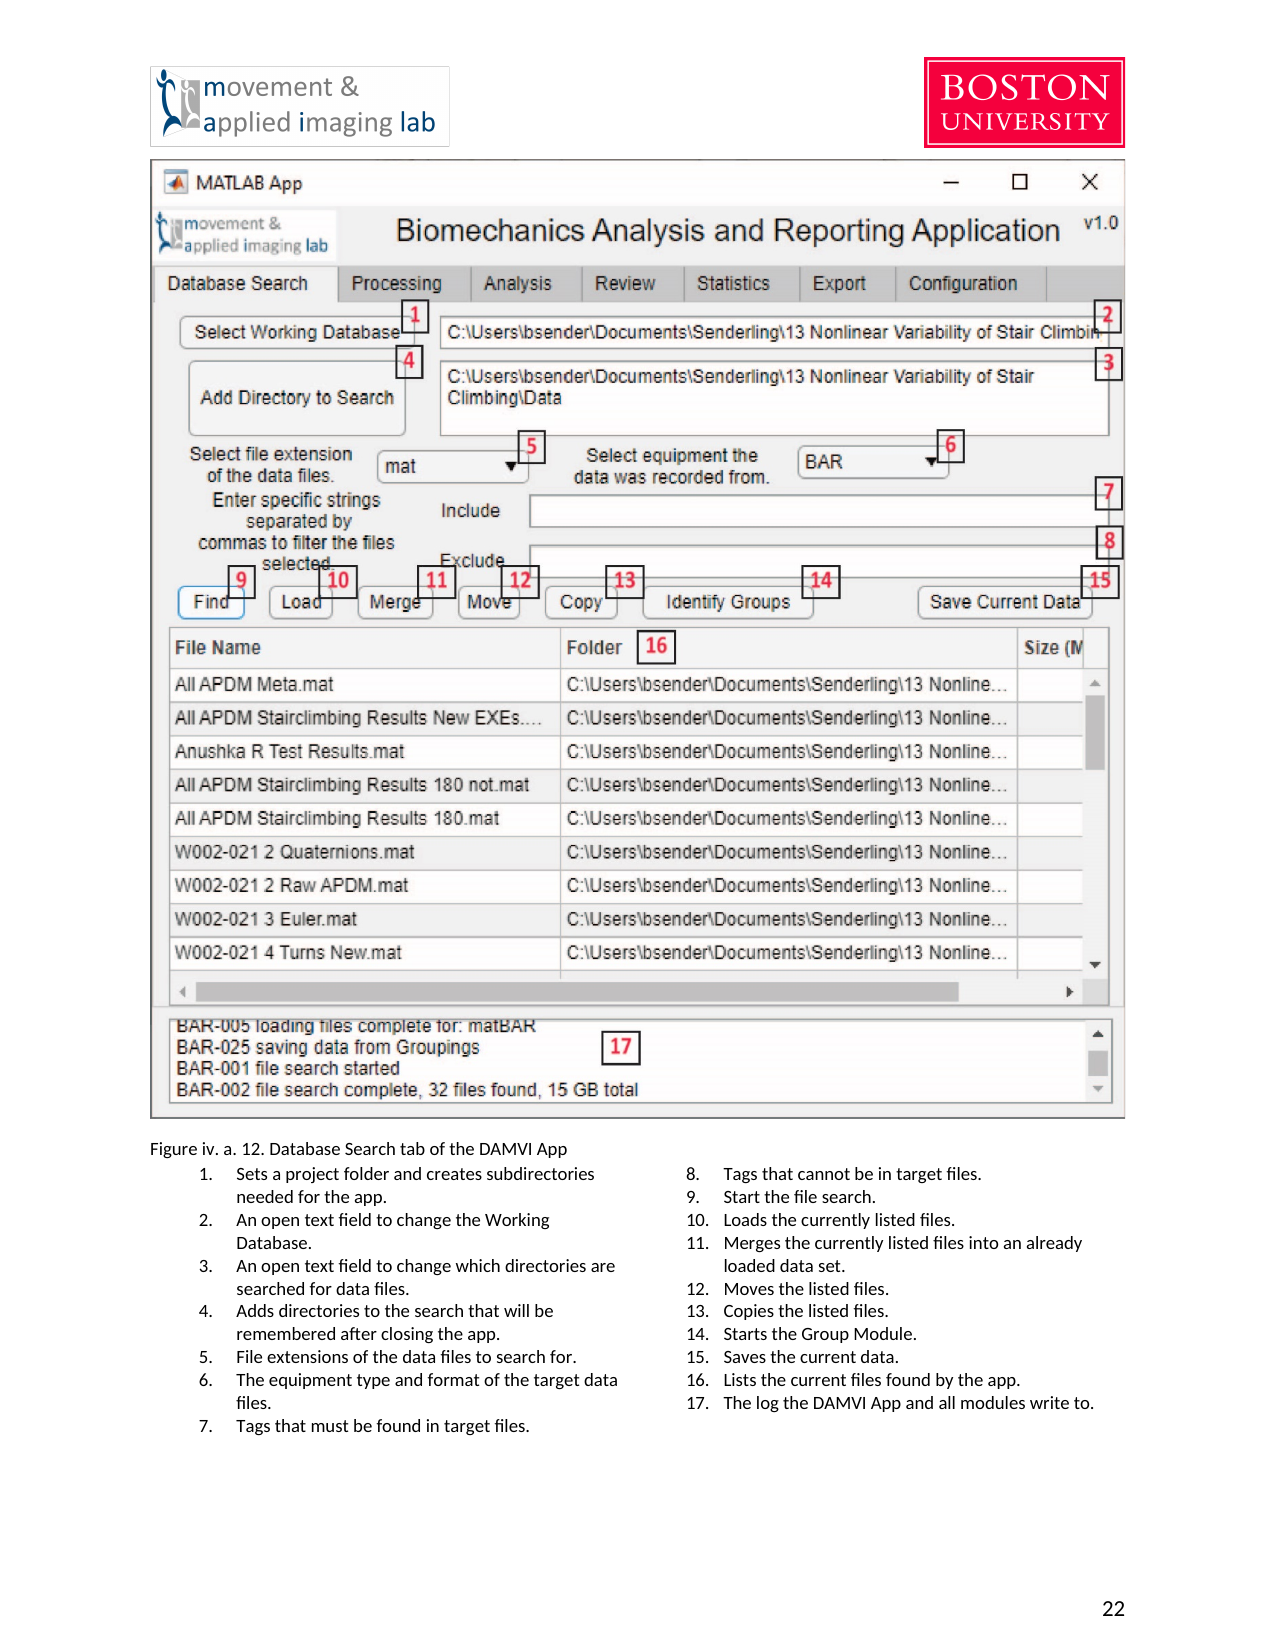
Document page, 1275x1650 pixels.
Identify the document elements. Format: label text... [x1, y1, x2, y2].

picture [150, 159, 1125, 1119]
picture [150, 59, 459, 157]
text Figure iv. a. 12. Database Search tab of the DAMVI App [150, 1137, 1125, 1160]
picture [924, 57, 1125, 148]
table_header Sets a project folder and creates subdirectories needed for the app. An open text field to change the Working Database. An open text field to change which directories are searched for data files. Adds directories to the search that will be remembered after closing the app. File extensions of the data files to search for. The equipment type and format of the target data files. Tags that must be found in target files. [150, 1162, 637, 1437]
table_header Tags that cannot be in target files. Start the file search. Loads the currently listed files. Merges the currently listed files into an already loaded data set. Moves the listed files. Copies the listed files. Starts the Group Module. Saves the current data. Lists the current files found by the app. The log the DAMVI App and all modules write to. [637, 1162, 1124, 1437]
